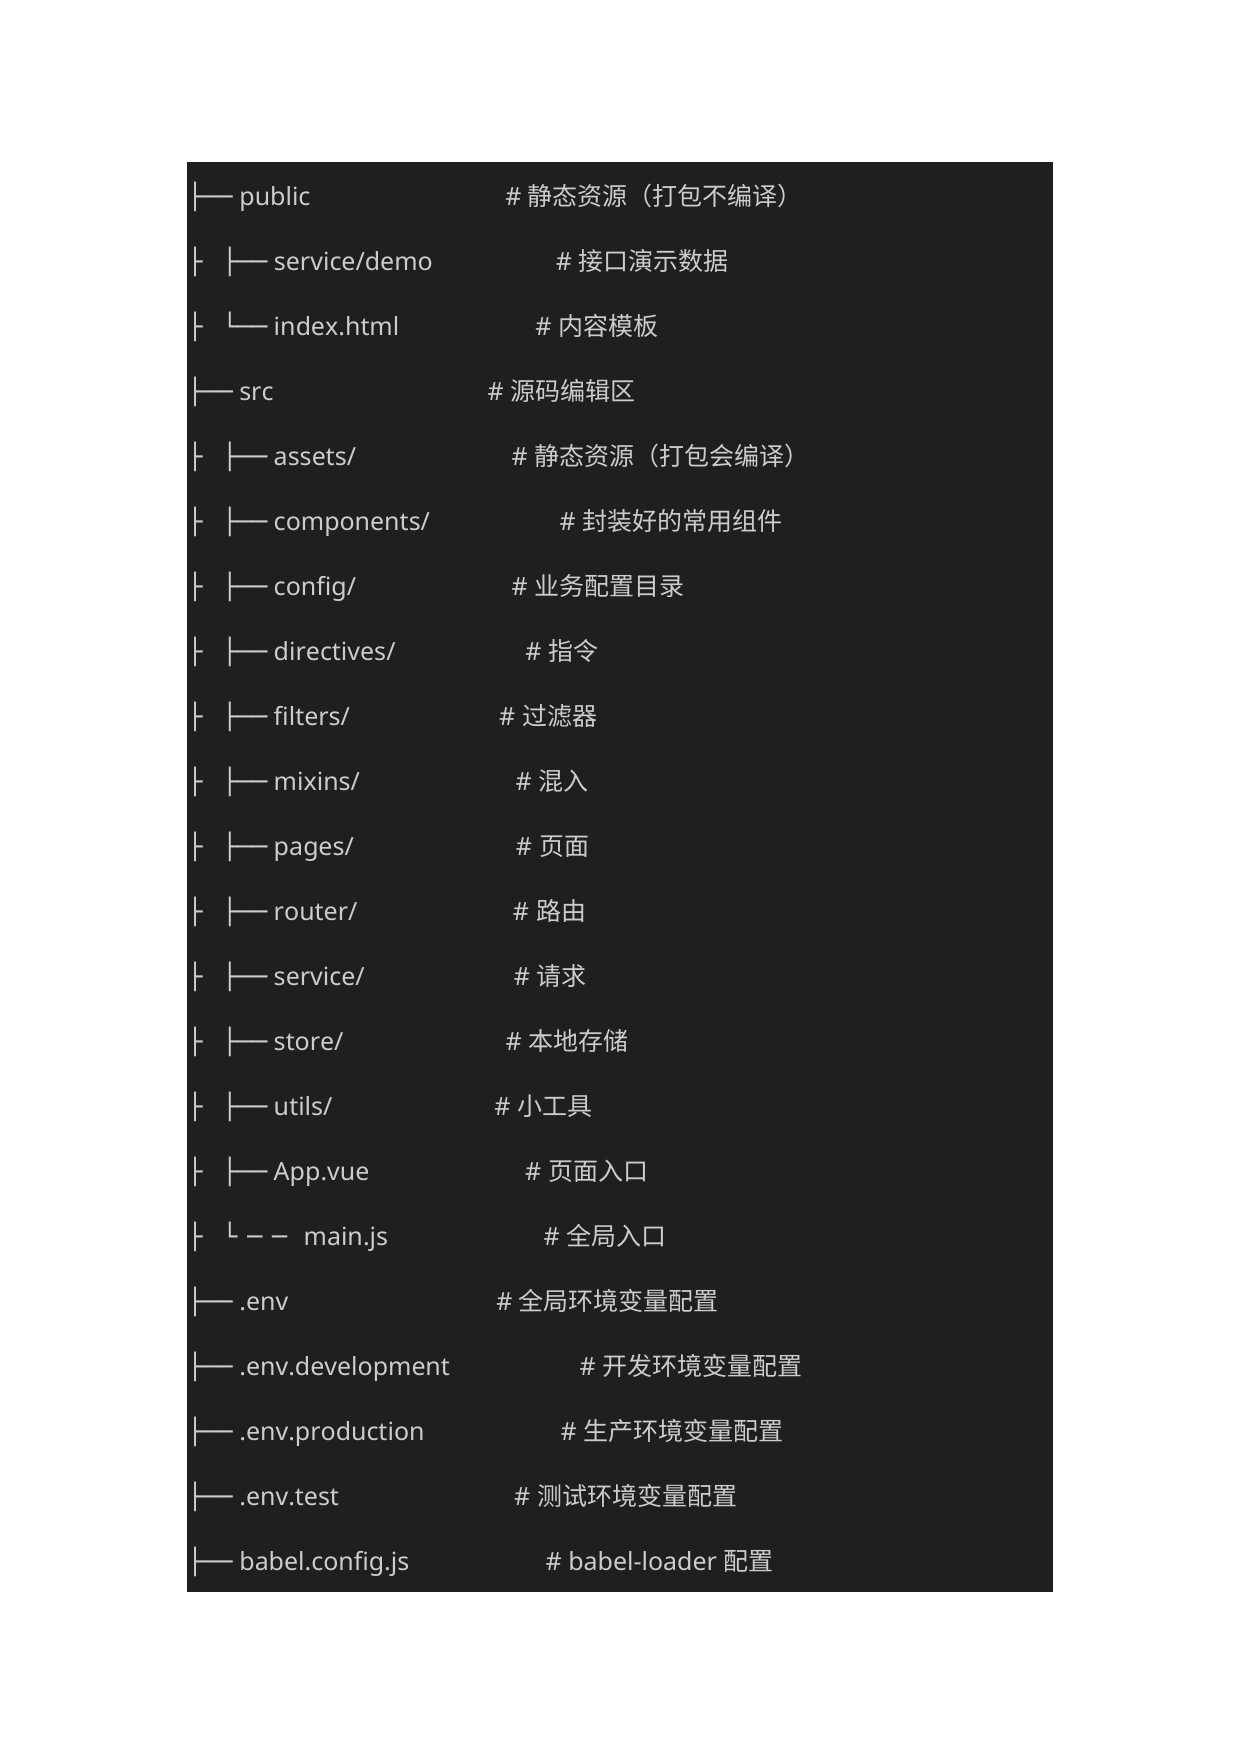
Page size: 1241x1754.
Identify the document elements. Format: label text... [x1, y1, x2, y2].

text ├ ├── service/demo # 接口演示数据 [187, 227, 1053, 292]
text ├ ├── mixins/ # 混入 [187, 747, 1053, 812]
text ├ ├── App.vue # 页面入口 [187, 1137, 1053, 1202]
text ├ ├── directives/ # 指令 [187, 617, 1053, 682]
text ├ ├── store/ # 本地存储 [187, 1007, 1053, 1072]
text ├── .env # 全局环境变量配置 [187, 1267, 1053, 1332]
text ├ └── main.js # 全局入口 [187, 1202, 1053, 1267]
text ├ └── index.html # 内容模板 [187, 292, 1053, 357]
text ├ ├── assets/ # 静态资源（打包会编译） [187, 422, 1053, 487]
text ├── .env.development # 开发环境变量配置 [187, 1332, 1053, 1397]
text ├── .env.production # 生产环境变量配置 [187, 1397, 1053, 1462]
text ├── babel.config.js # babel-loader 配置 [187, 1527, 1053, 1592]
text ├ ├── pages/ # 页面 [187, 812, 1053, 877]
text ├── .env.test # 测试环境变量配置 [187, 1462, 1053, 1527]
text ├── public # 静态资源（打包不编译） [187, 162, 1053, 227]
text ├ ├── config/ # 业务配置目录 [187, 552, 1053, 617]
text ├ ├── router/ # 路由 [187, 877, 1053, 942]
text ├ ├── service/ # 请求 [187, 942, 1053, 1007]
text ├ ├── components/ # 封装好的常用组件 [187, 487, 1053, 552]
text ├── src # 源码编辑区 [187, 357, 1053, 422]
text ├ ├── utils/ # 小工具 [187, 1072, 1053, 1137]
text ├ ├── filters/ # 过滤器 [187, 682, 1053, 747]
